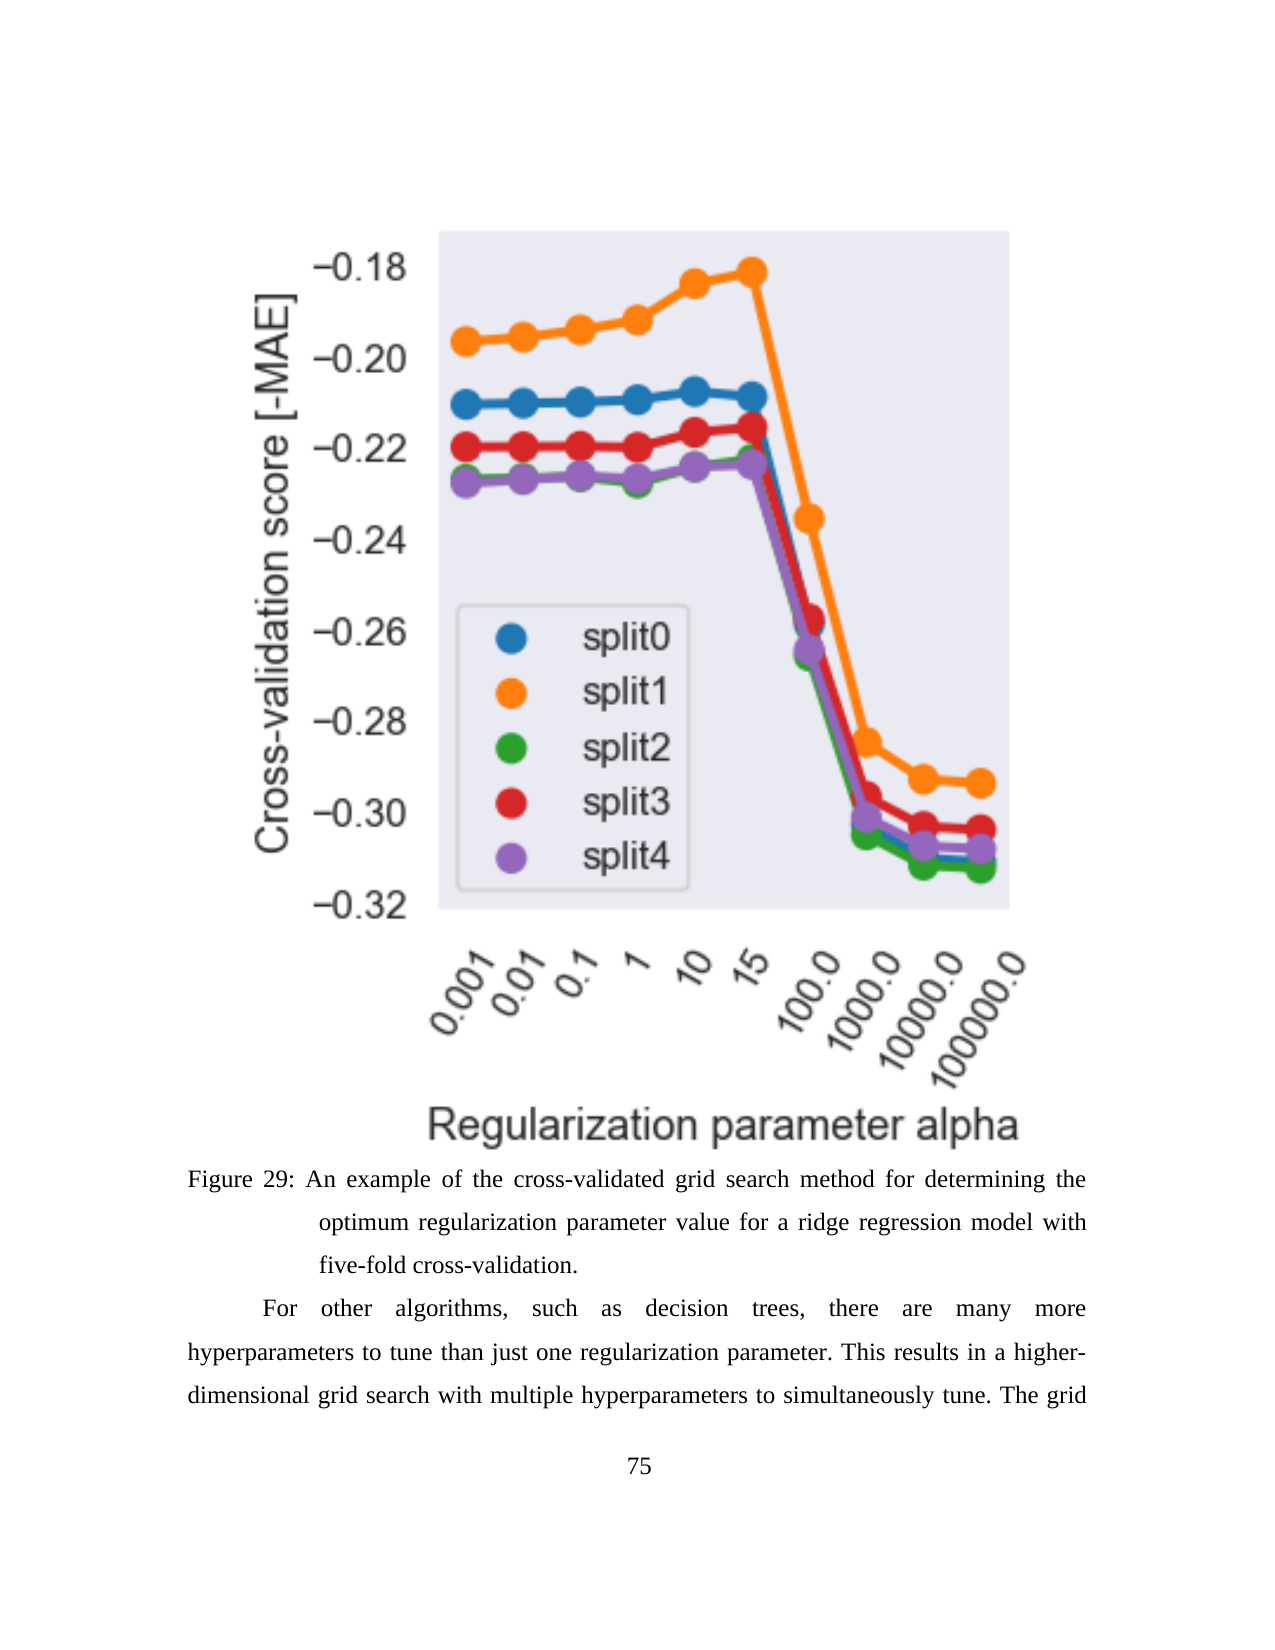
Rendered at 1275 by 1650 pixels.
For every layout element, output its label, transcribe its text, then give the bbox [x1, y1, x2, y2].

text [187, 1293, 1087, 1408]
picture [240, 187, 1036, 1164]
subtitle Figure 29: An example of the cross-validated grid search method for determining the optimum regularization parameter value for a ridge regression model with five-fold cross-validation. [187, 1164, 1087, 1279]
